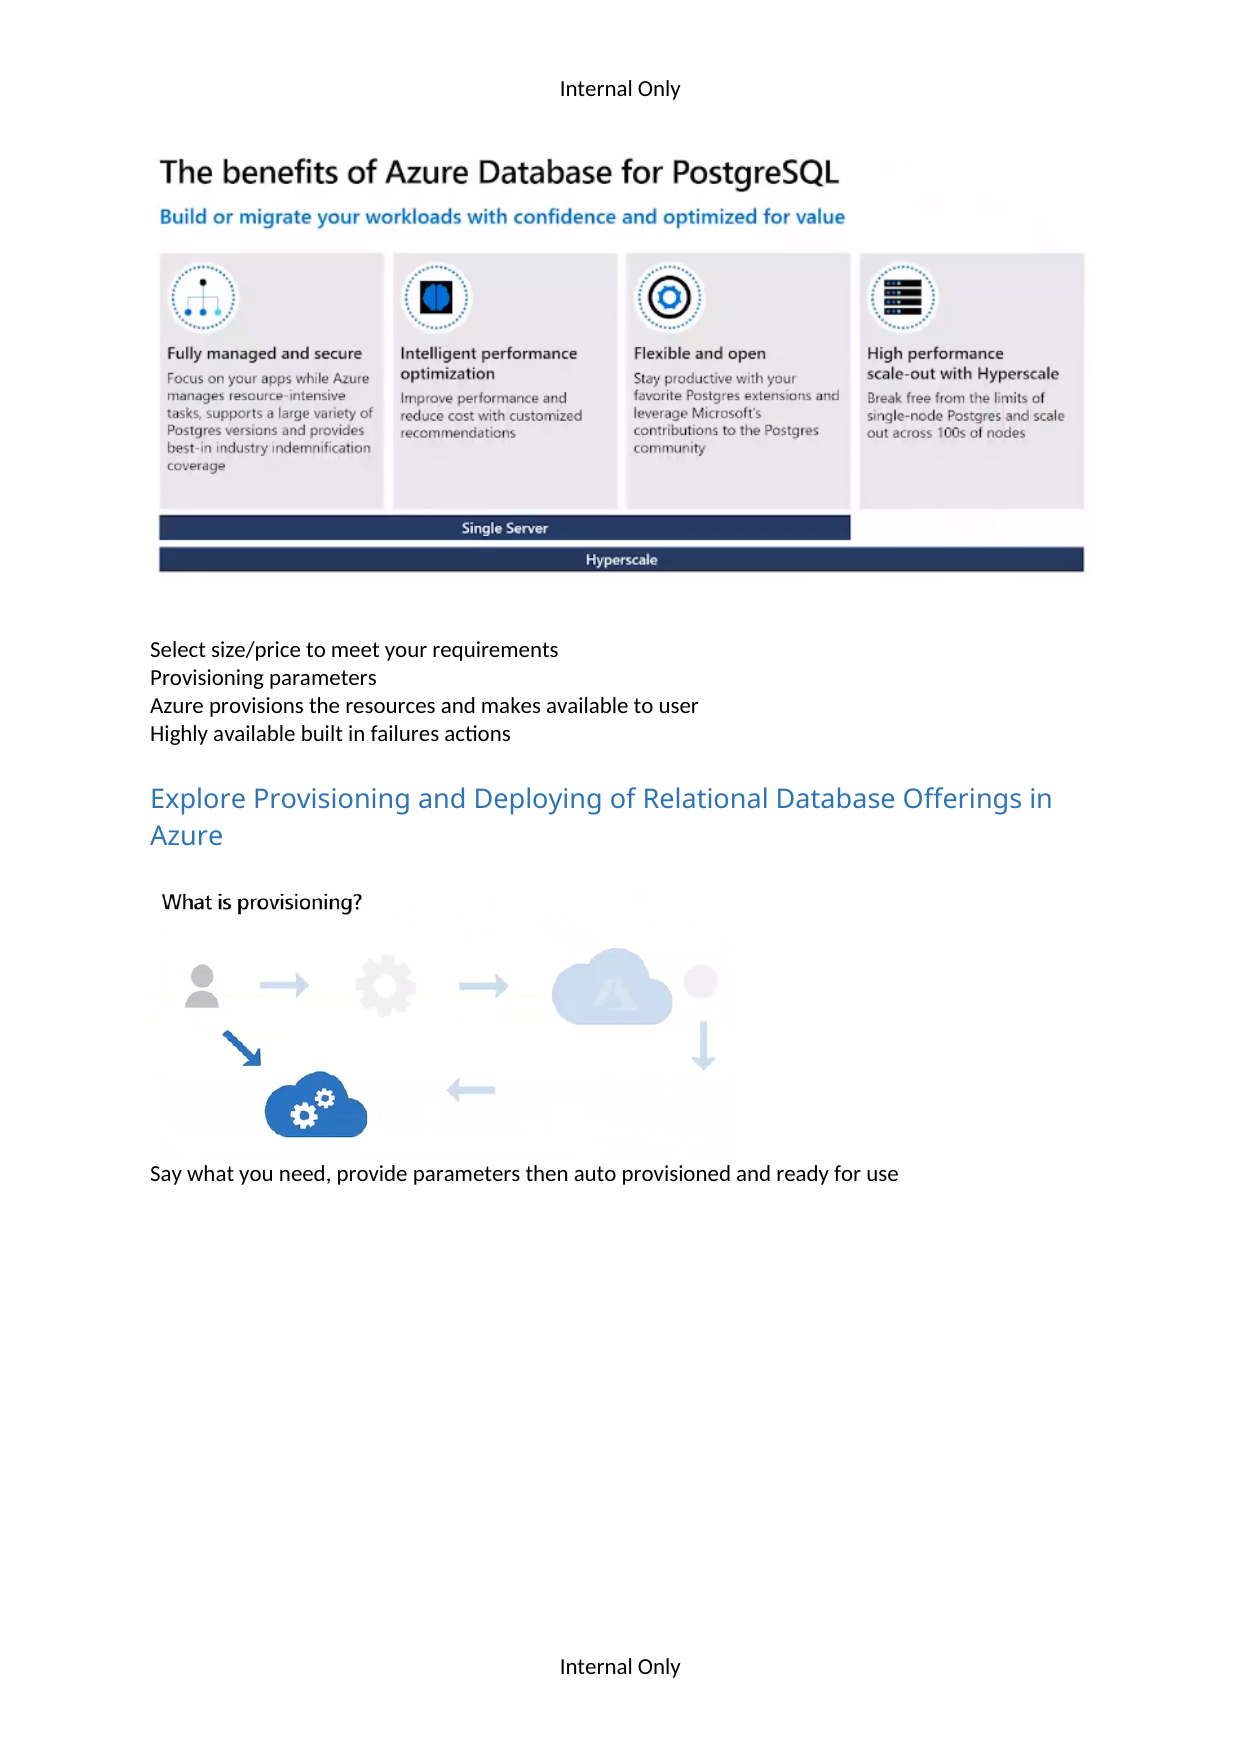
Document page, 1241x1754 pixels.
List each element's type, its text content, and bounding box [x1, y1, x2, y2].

text Select size/price to meet your requirements [150, 635, 1090, 663]
text Azure provisions the resources and makes available to user [150, 691, 1090, 719]
picture [150, 880, 736, 1159]
subtitle Explore Provisioning and Deploying of Relational Database Offerings in Azure [150, 779, 1090, 853]
text Provisioning parameters [150, 663, 1090, 691]
text Say what you need, provide parameters then auto provisioned and ready for use [150, 1159, 1090, 1187]
picture [150, 150, 1091, 579]
text Highly available built in failures actions [150, 719, 1090, 747]
